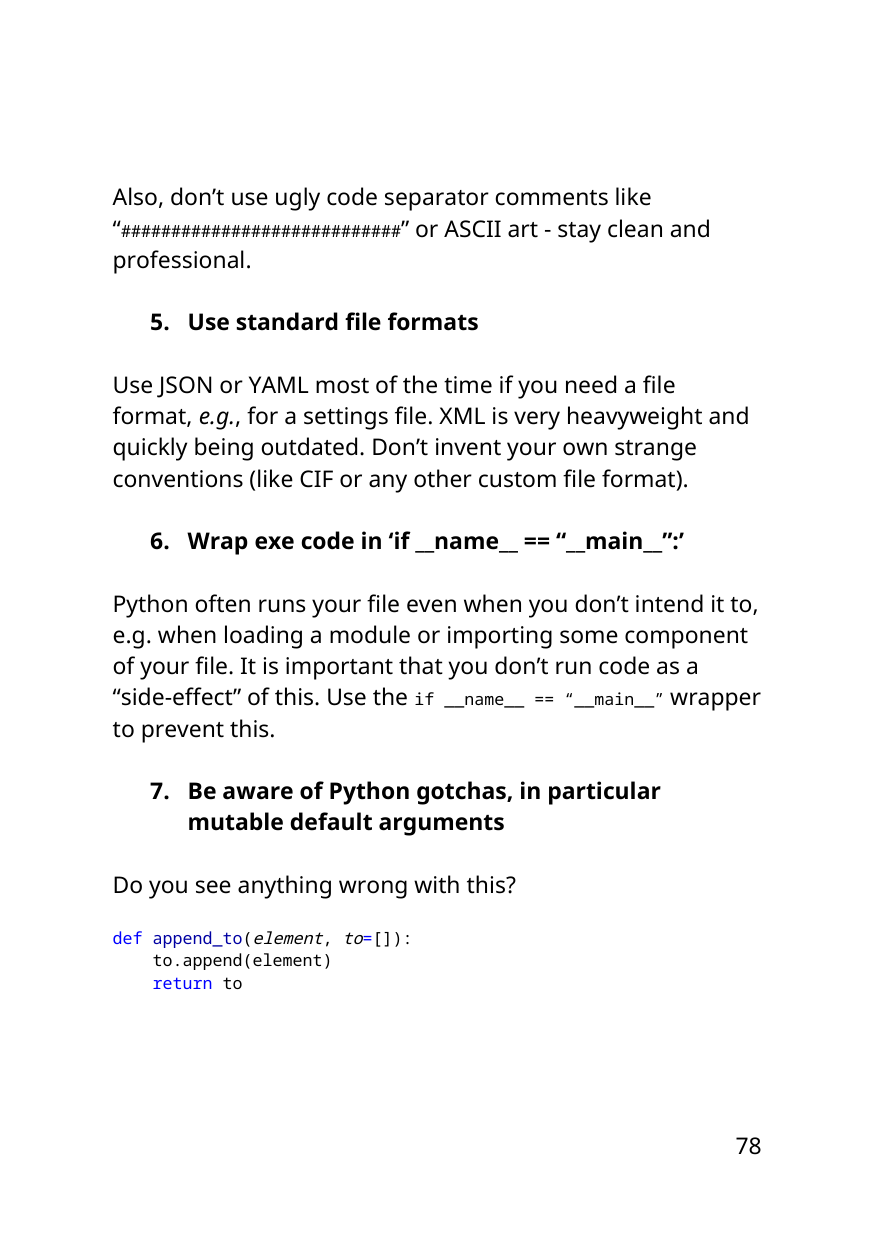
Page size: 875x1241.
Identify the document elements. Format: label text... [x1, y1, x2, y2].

text Do you see anything wrong with this? [112, 869, 762, 900]
list Wrap exe code in ‘if __name__ == “__main__”:’ [150, 525, 762, 556]
list Be aware of Python gotchas, in particular mutable default arguments [150, 775, 762, 837]
text def append_to(element, to=[]): to.append(element) return to [112, 926, 762, 994]
text Also, don’t use ugly code separator comments like “############################” or ASCII art - stay clean and professional. [112, 181, 762, 275]
text Python often runs your file even when you don’t intend it to, e.g. when loading a module or importing some component of your file. It is important that you don’t run code as a “side-effect” of this. Use the if __name__ == “__main__” wrapper to prevent this. [112, 587, 762, 744]
list Use standard file formats [150, 306, 762, 337]
text Use JSON or YAML most of the time if you need a file format, e.g., for a settings file. XML is very heavyweight and quickly being outdated. Don’t invent your own strange conventions (like CIF or any other custom file format). [112, 369, 762, 494]
